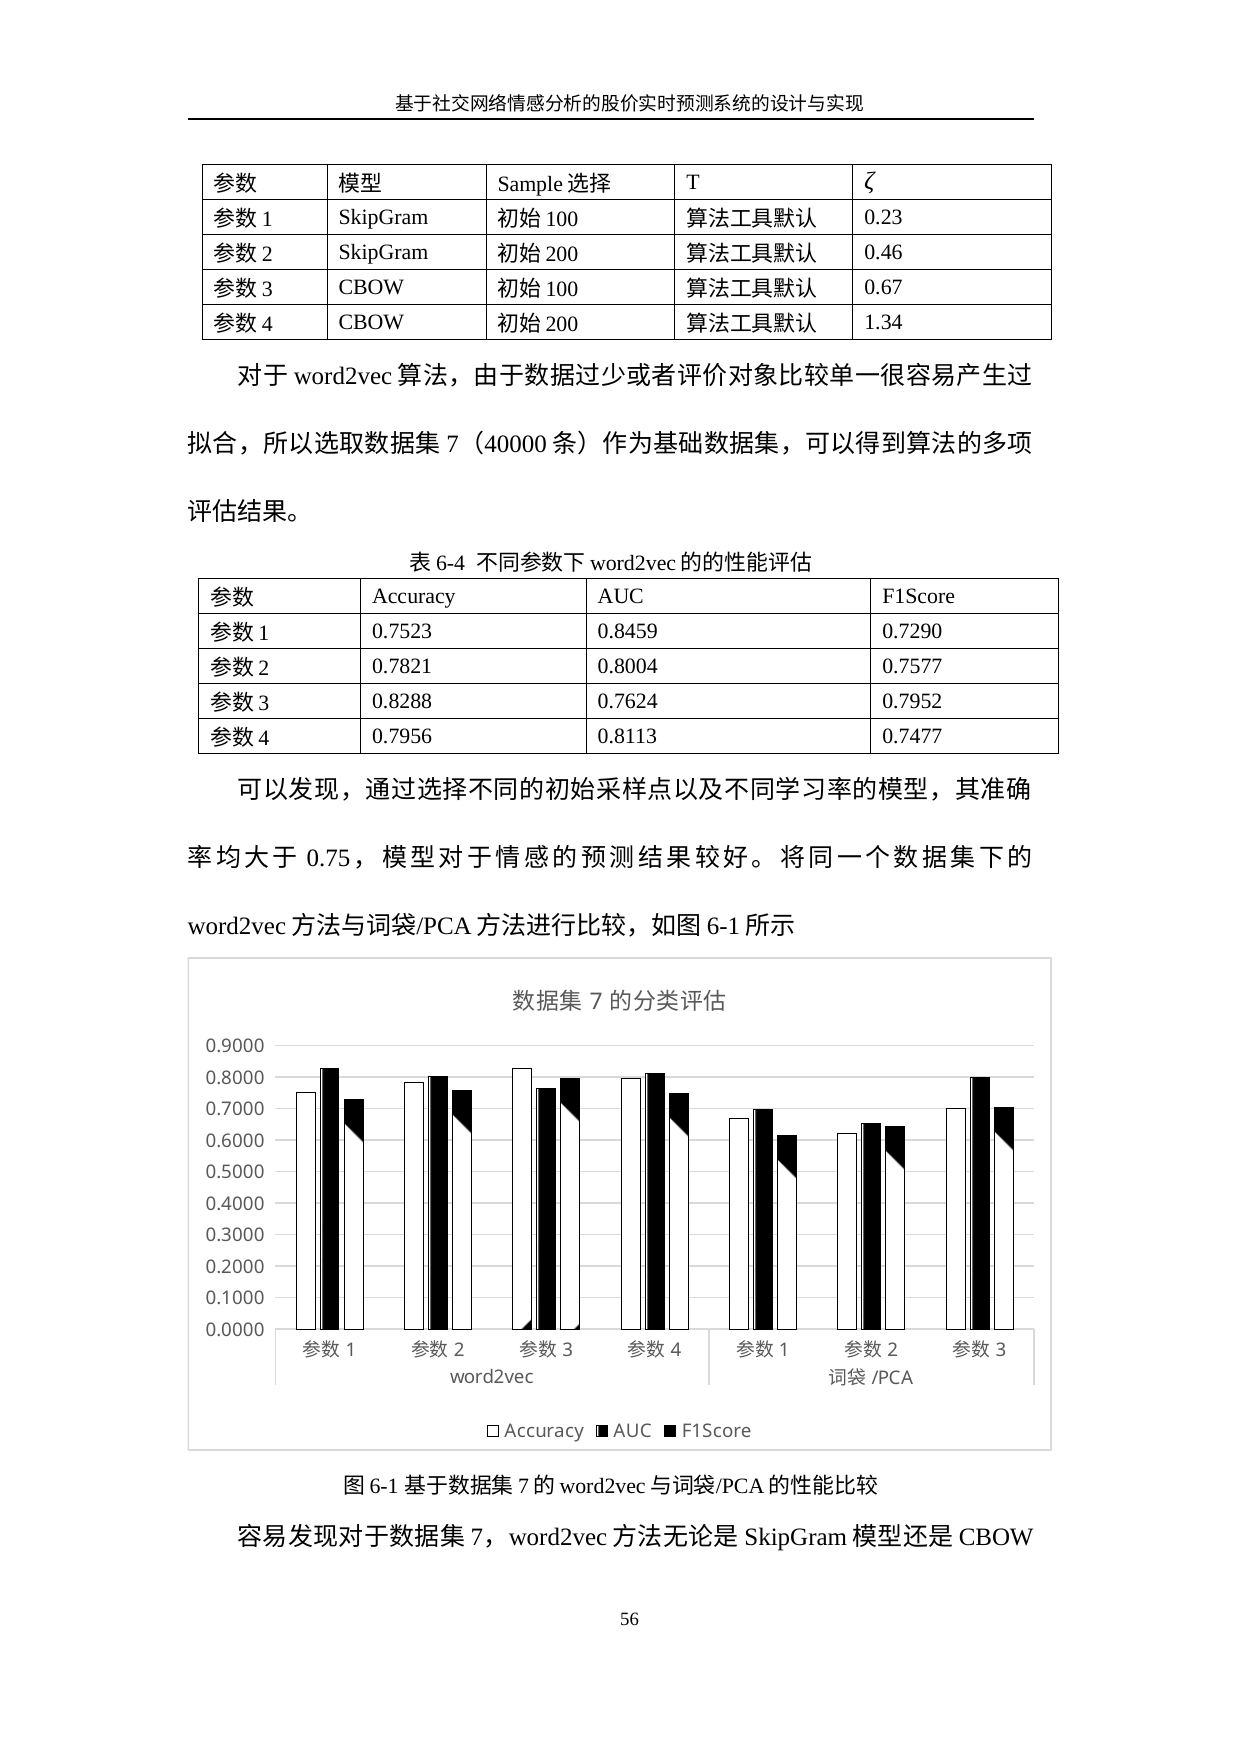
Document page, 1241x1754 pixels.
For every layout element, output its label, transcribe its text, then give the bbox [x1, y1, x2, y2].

table_header 参数 [203, 165, 327, 199]
table_header 参数 [199, 579, 360, 613]
table_cell CBOW [328, 305, 486, 339]
table_cell 0.7290 [871, 614, 1058, 648]
table_cell 0.67 [853, 270, 1051, 304]
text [187, 1501, 1034, 1569]
table_cell 算法工具默认 [675, 200, 852, 234]
table_cell 0.8288 [361, 684, 586, 718]
text 图6-1 基于数据集7的word2vec与词袋/PCA的性能比较 [187, 1467, 1034, 1501]
table_cell 算法工具默认 [675, 305, 852, 339]
table_cell 算法工具默认 [675, 270, 852, 304]
table_cell 0.7577 [871, 649, 1058, 683]
table_cell 0.46 [853, 235, 1051, 269]
picture [646, 1074, 664, 1329]
picture [730, 1119, 748, 1329]
table_cell CBOW [328, 270, 486, 304]
picture [995, 1108, 1013, 1329]
picture [971, 1078, 989, 1329]
picture [297, 1093, 315, 1329]
table_cell 0.7477 [871, 719, 1058, 753]
table_cell 初始200 [487, 235, 674, 269]
picture [754, 1110, 772, 1329]
table_cell 参数2 [203, 235, 327, 269]
table_cell 参数4 [203, 305, 327, 339]
picture [488, 1426, 498, 1436]
table_cell 0.8113 [587, 719, 870, 753]
table_cell 0.7624 [587, 684, 870, 718]
table_cell 0.7523 [361, 614, 586, 648]
picture [838, 1134, 856, 1329]
table_cell SkipGram [328, 235, 486, 269]
table_header AUC [587, 579, 870, 613]
table_cell 初始100 [487, 200, 674, 234]
picture [345, 1100, 363, 1329]
picture [622, 1079, 640, 1329]
table_header 模型 [328, 165, 486, 199]
table_cell 初始200 [487, 305, 674, 339]
text 对于word2vec算法，由于数据过少或者评价对象比较单一很容易产生过拟合，所以选取数据集7（40000条）作为基础数据集，可以得到算法的多项评估结果。 [187, 340, 1034, 544]
table_header F1Score [871, 579, 1058, 613]
picture [886, 1127, 904, 1329]
picture [947, 1109, 965, 1329]
picture [561, 1079, 579, 1329]
table_cell 1.34 [853, 305, 1051, 339]
table_cell 0.8004 [587, 649, 870, 683]
table_cell 参数1 [199, 614, 360, 648]
picture [453, 1091, 471, 1329]
table_cell 0.23 [853, 200, 1051, 234]
picture [513, 1069, 531, 1329]
table_cell 算法工具默认 [675, 235, 852, 269]
table_cell 参数1 [203, 200, 327, 234]
table_header T [675, 165, 852, 199]
picture [862, 1124, 880, 1329]
table_cell 0.7952 [871, 684, 1058, 718]
table_header [853, 165, 1051, 199]
table_cell 参数4 [199, 719, 360, 753]
table_cell 0.7821 [361, 649, 586, 683]
table_cell 初始100 [487, 270, 674, 304]
text 表6-4 不同参数下word2vec的的性能评估 [187, 544, 1034, 578]
table_cell 参数2 [199, 649, 360, 683]
table_header Sample选择 [487, 165, 674, 199]
table_header Accuracy [361, 579, 586, 613]
table_cell SkipGram [328, 200, 486, 234]
picture [597, 1426, 607, 1436]
table_cell 参数3 [199, 684, 360, 718]
picture [321, 1069, 338, 1329]
table_cell 0.8459 [587, 614, 870, 648]
text 可以发现，通过选择不同的初始采样点以及不同学习率的模型，其准确率均大于0.75，模型对于情感的预测结果较好。将同一个数据集下的word2vec方法与词袋/PCA方法进行比较，如图6-1所示 [187, 754, 1034, 957]
picture [778, 1136, 796, 1329]
table_cell 0.7956 [361, 719, 586, 753]
table_cell 参数3 [203, 270, 327, 304]
picture [665, 1426, 675, 1436]
picture [405, 1083, 423, 1329]
picture [670, 1094, 688, 1329]
picture [429, 1077, 447, 1329]
picture [537, 1089, 555, 1329]
